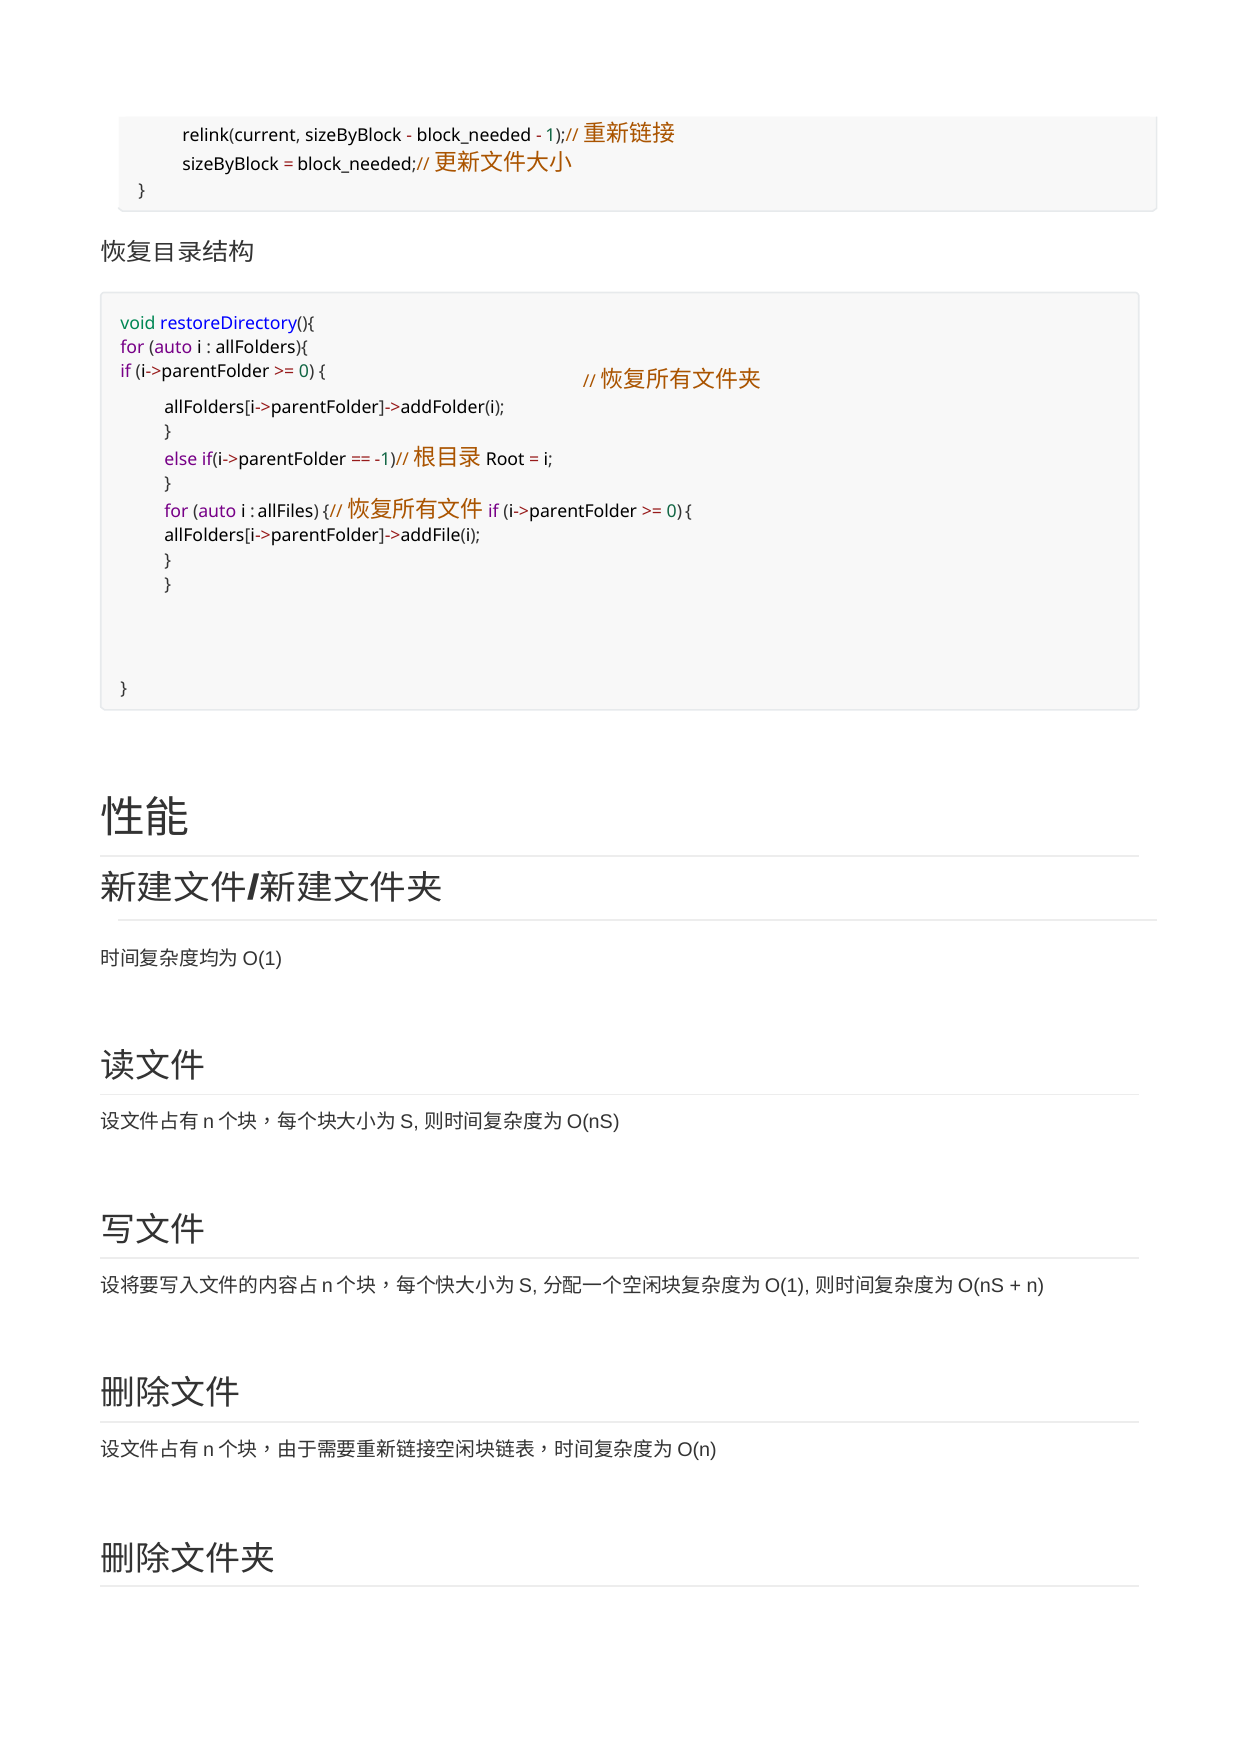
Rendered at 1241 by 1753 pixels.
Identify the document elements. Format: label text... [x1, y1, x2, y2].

text 设文件占有n个块，由于需要重新链接空闲块链表，时间复杂度为O(n) [100, 1435, 1151, 1462]
subtitle 新建文件/新建文件夹 [100, 864, 1151, 909]
text 性能 [100, 787, 1151, 846]
text 时间复杂度均为O(1) [100, 944, 1151, 971]
subtitle 删除文件夹 [100, 1534, 1151, 1580]
subtitle 读文件 [100, 1042, 1151, 1087]
text 恢复目录结构 [100, 234, 1151, 267]
text 设文件占有n个块，每个块大小为S, 则时间复杂度为O(nS) [100, 1108, 1151, 1135]
subtitle 删除文件 [100, 1369, 1151, 1414]
subtitle 写文件 [100, 1205, 1151, 1251]
text 设将要写入文件的内容占n个块，每个快大小为S, 分配一个空闲块复杂度为O(1), 则时间复杂度为O(nS + n) [100, 1272, 1151, 1298]
